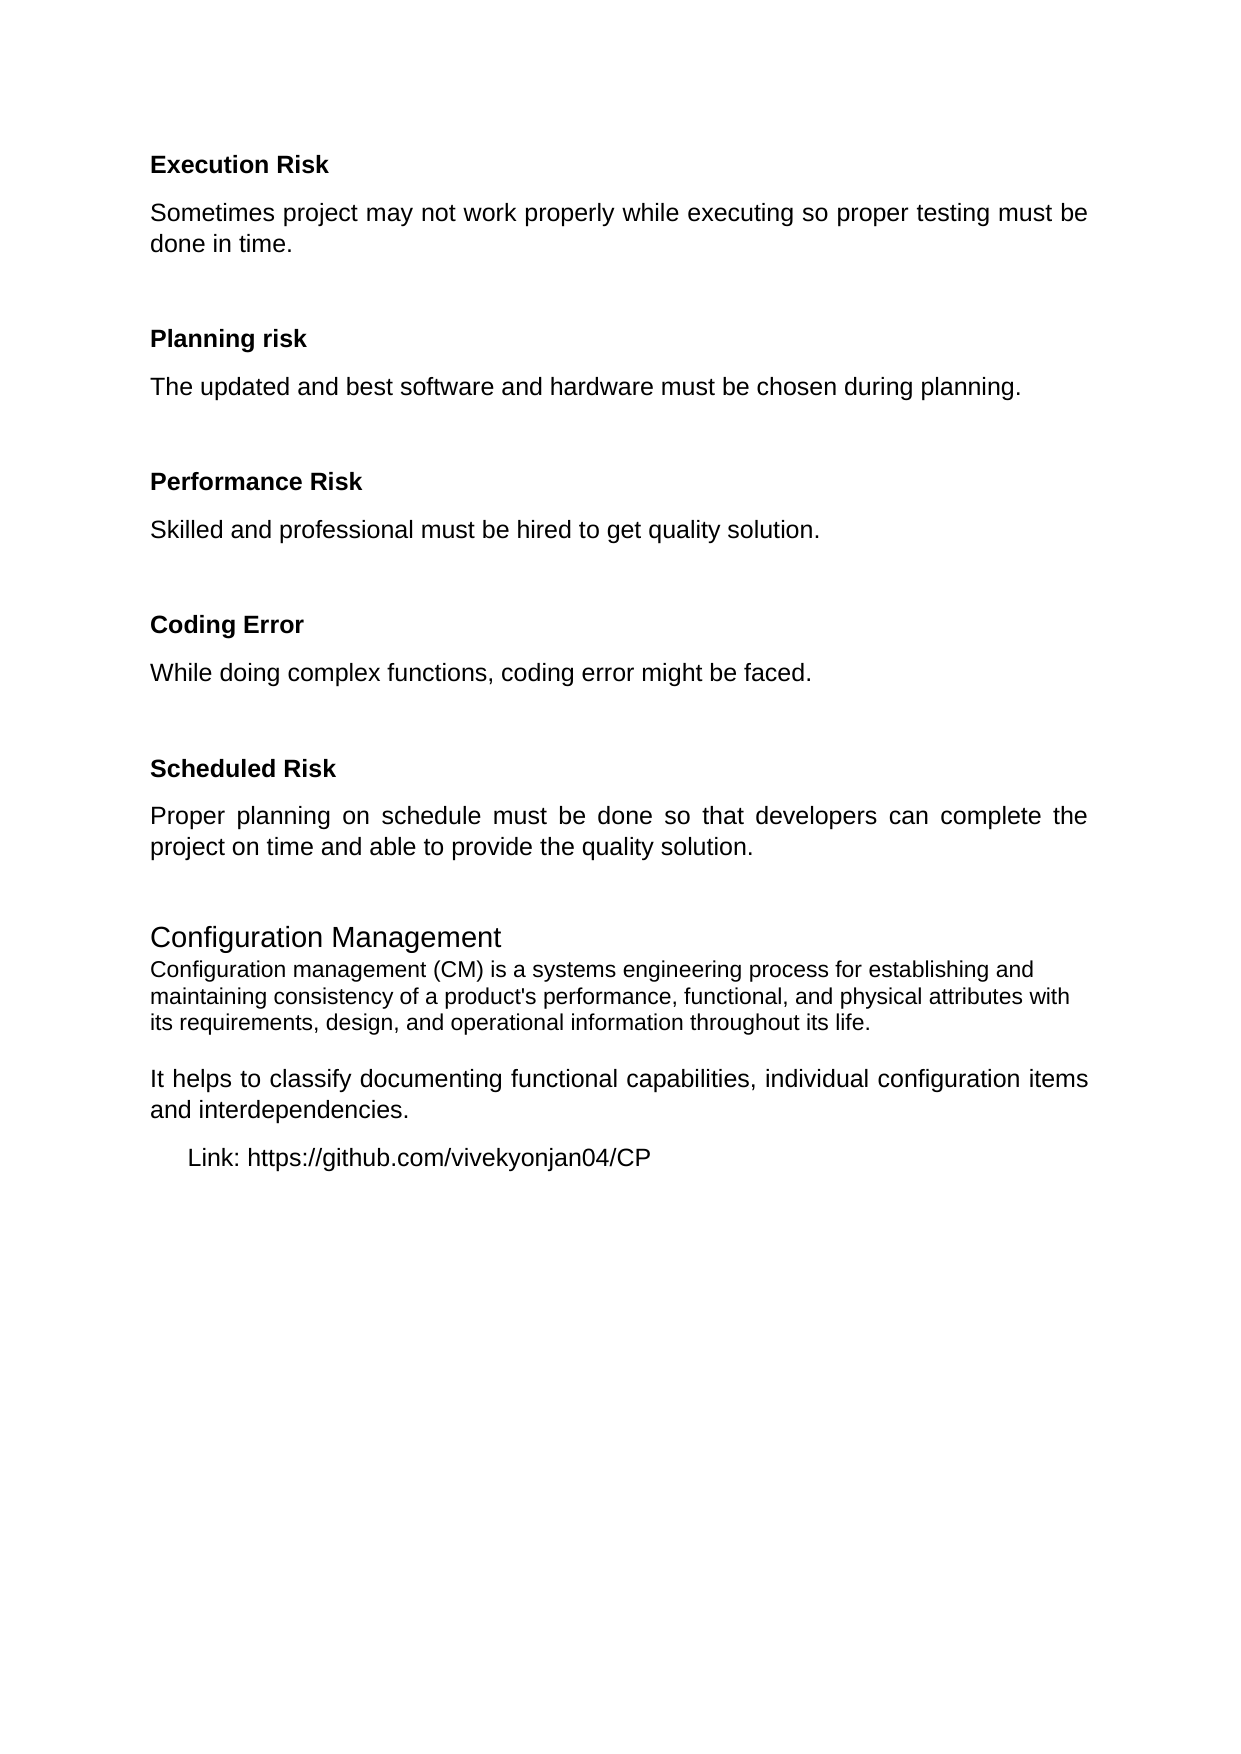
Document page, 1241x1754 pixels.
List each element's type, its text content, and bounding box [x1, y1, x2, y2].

text Skilled and professional must be hired to get quality solution. [150, 515, 1090, 544]
text Performance Risk [150, 467, 1090, 496]
text While doing complex functions, coding error might be faced. [150, 658, 1090, 687]
text Link: https://github.com/vivekyonjan04/CP [187, 1143, 1090, 1172]
text Sometimes project may not work properly while executing so proper testing must be done in time. [150, 198, 1090, 257]
text Planning risk [150, 324, 1090, 353]
text Proper planning on schedule must be done so that developers can complete the project on time and able to provide the quality solution. [150, 801, 1090, 861]
text Scheduled Risk [150, 753, 1090, 782]
text Configuration management (CM) is a systems engineering process for establishing and maintaining consistency of a product's performance, functional, and physical attributes with its requirements, design, and operational information throughout its life. [871, 956, 1090, 1036]
text Execution Risk [150, 150, 1090, 179]
text The updated and best software and hardware must be chosen during planning. [150, 372, 1090, 401]
subtitle Configuration Management [150, 920, 1090, 954]
text Coding Error [150, 610, 1090, 639]
text It helps to classify documenting functional capabilities, individual configuration items and interdependencies. [150, 1064, 1090, 1124]
